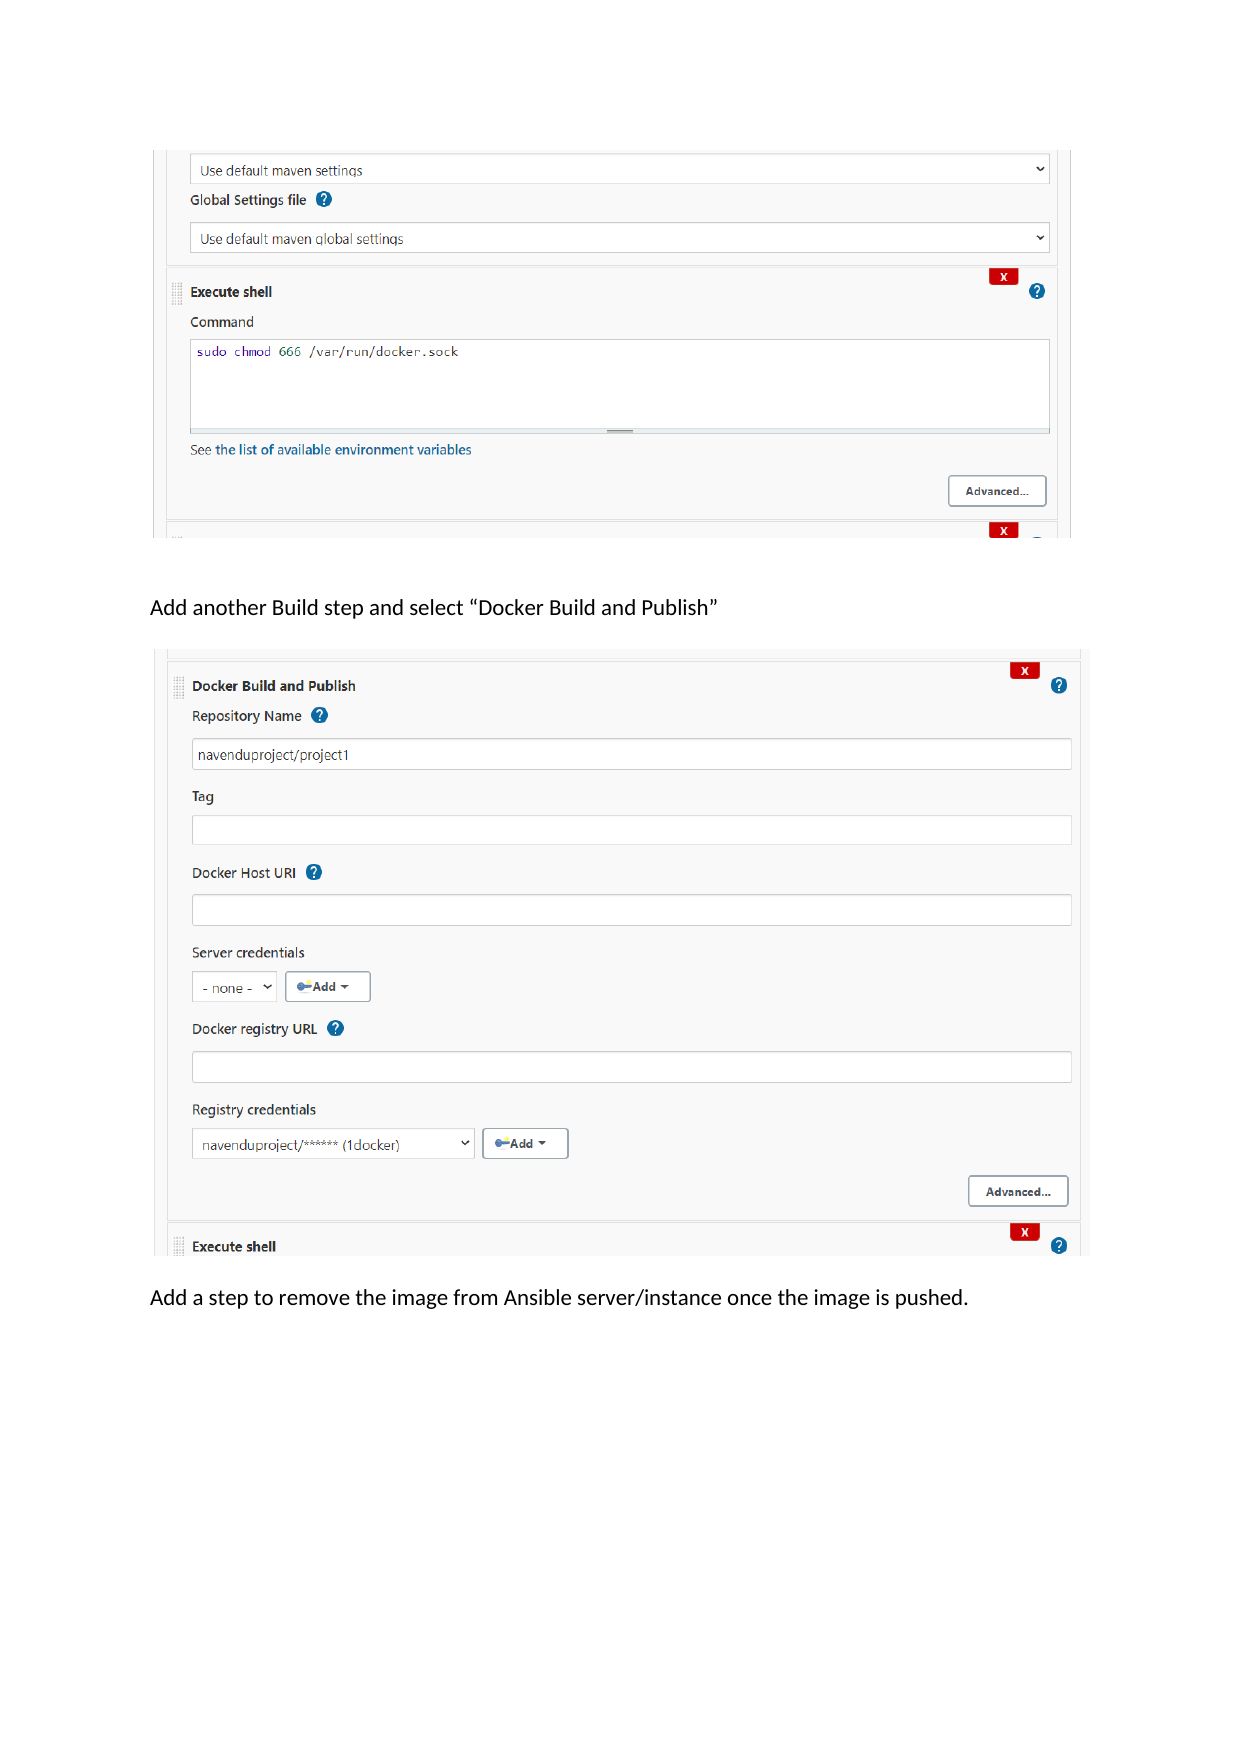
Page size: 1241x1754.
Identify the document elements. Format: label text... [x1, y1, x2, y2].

picture [150, 150, 1091, 538]
text Add another Build step and select “Docker Build and Publish” [150, 593, 1090, 621]
picture [150, 649, 1091, 1256]
text Add a step to remove the image from Ansible server/instance once the image is pushed. [150, 1283, 1090, 1311]
